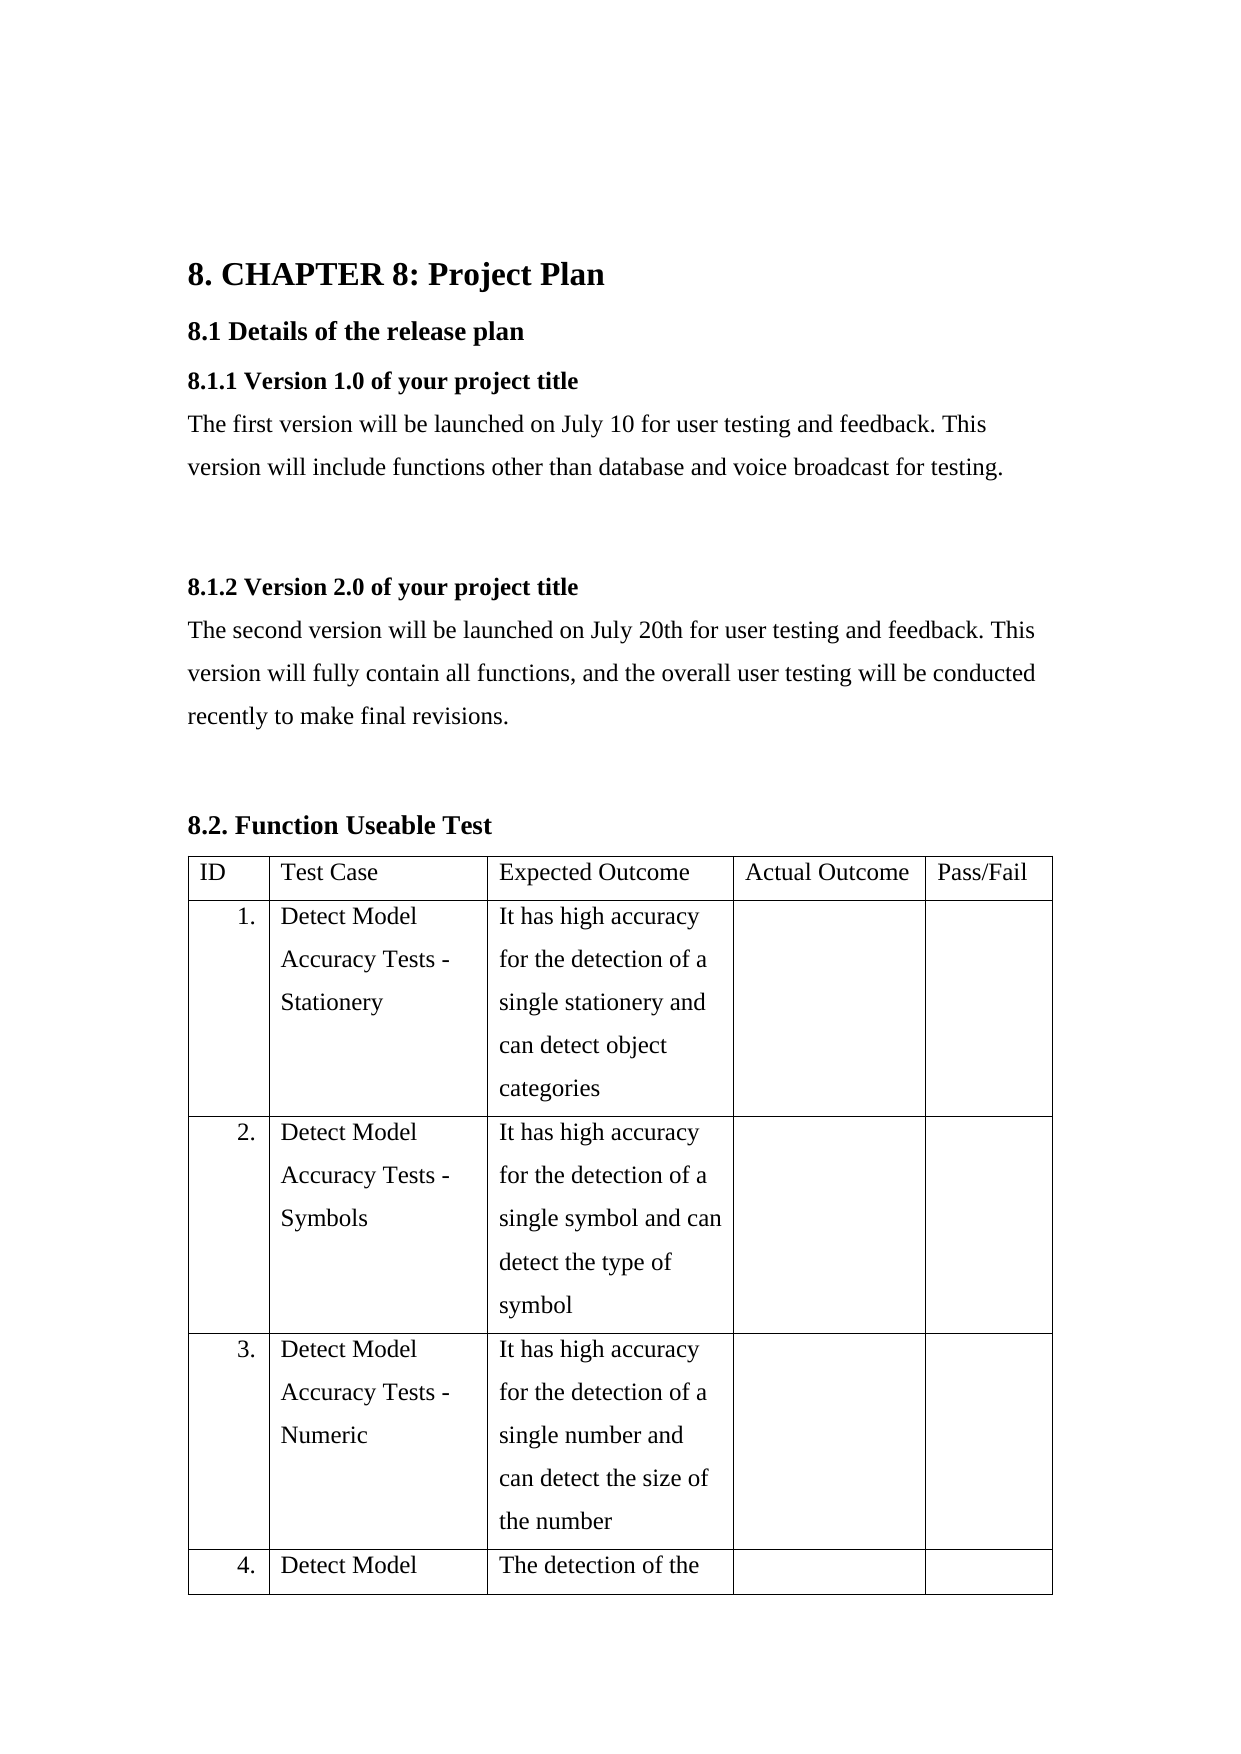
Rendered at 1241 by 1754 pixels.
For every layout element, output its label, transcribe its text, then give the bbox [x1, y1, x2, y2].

table_cell Detect Model Accuracy Tests - Numeric [270, 1334, 487, 1549]
table_cell It has high accuracy for the detection of a single number and can detect the size of the number [488, 1334, 733, 1549]
subtitle 8.1.1 Version 1.0 of your project title [187, 366, 1053, 395]
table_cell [270, 1550, 487, 1593]
subtitle 8.1.2 Version 2.0 of your project title [187, 572, 1053, 601]
table_cell [734, 901, 925, 1116]
table_cell [926, 901, 1052, 1116]
table_cell Detect Model Accuracy Tests - Stationery [270, 901, 487, 1116]
table_header Expected Outcome [488, 857, 733, 900]
subtitle 8.2. Function Useable Test [187, 809, 1053, 840]
table_header ID [189, 857, 269, 900]
table_header Actual Outcome [734, 857, 925, 900]
subtitle 8. CHAPTER 8: Project Plan [187, 254, 1053, 292]
table_cell It has high accuracy for the detection of a single stationery and can detect object categories [488, 901, 733, 1116]
table_cell [734, 1117, 925, 1333]
table_header Pass/Fail [926, 857, 1052, 900]
table_cell It has high accuracy for the detection of a single symbol and can detect the type of symbol [488, 1117, 733, 1333]
table_cell [189, 1334, 269, 1549]
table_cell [488, 1550, 733, 1593]
table_cell [926, 1117, 1052, 1333]
text The first version will be launched on July 10 for user testing and feedback. This version will include functions other than database and voice broadcast for testing. [187, 409, 1053, 481]
table_cell [189, 901, 269, 1116]
subtitle 8.1 Details of the release plan [187, 315, 1053, 347]
table_cell [189, 1117, 269, 1333]
table_cell [734, 1334, 925, 1549]
table_cell [926, 1334, 1052, 1549]
table_cell [926, 1550, 1052, 1593]
table_cell Detect Model Accuracy Tests - Symbols [270, 1117, 487, 1333]
table_cell [734, 1550, 925, 1593]
table_header Test Case [270, 857, 487, 900]
text The second version will be launched on July 20th for user testing and feedback. This version will fully contain all functions, and the overall user testing will be conducted recently to make final revisions. [187, 615, 1053, 730]
table_cell [189, 1550, 269, 1593]
